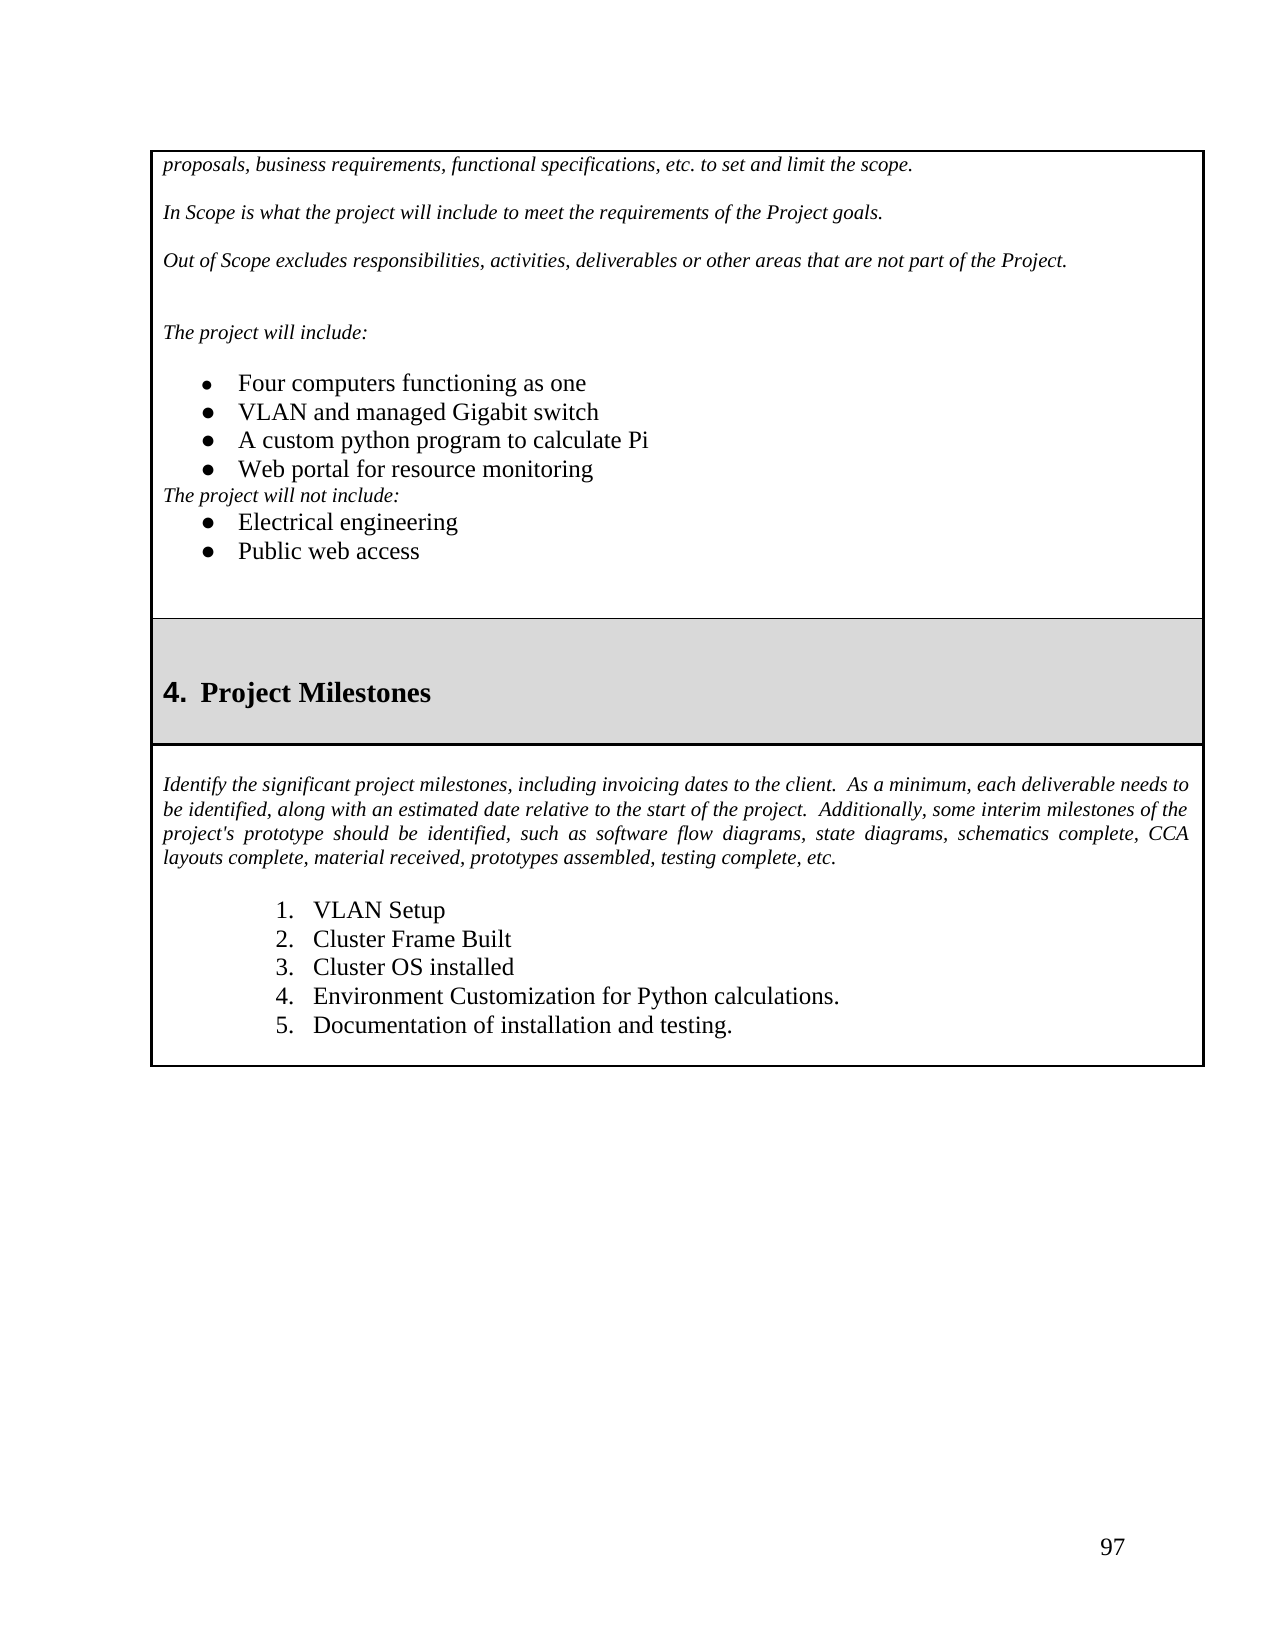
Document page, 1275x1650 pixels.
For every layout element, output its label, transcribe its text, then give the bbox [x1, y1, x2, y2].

table_cell Project Milestones [153, 619, 1202, 743]
table_cell Identify the significant project milestones, including invoicing dates to the client. As a minimum, each deliverable needs to be identified, along with an estimated date relative to the start of the project. Additionally, some interim milestones of the project's prototype should be identified, such as software flow diagrams, state diagrams, schematics complete, CCA layouts complete, material received, prototypes assembled, testing complete, etc. VLAN Setup Cluster Frame Built Cluster OS installed Environment Customization for Python calculations. Documentation of installation and testing. [153, 746, 1202, 1065]
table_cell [153, 152, 1202, 617]
